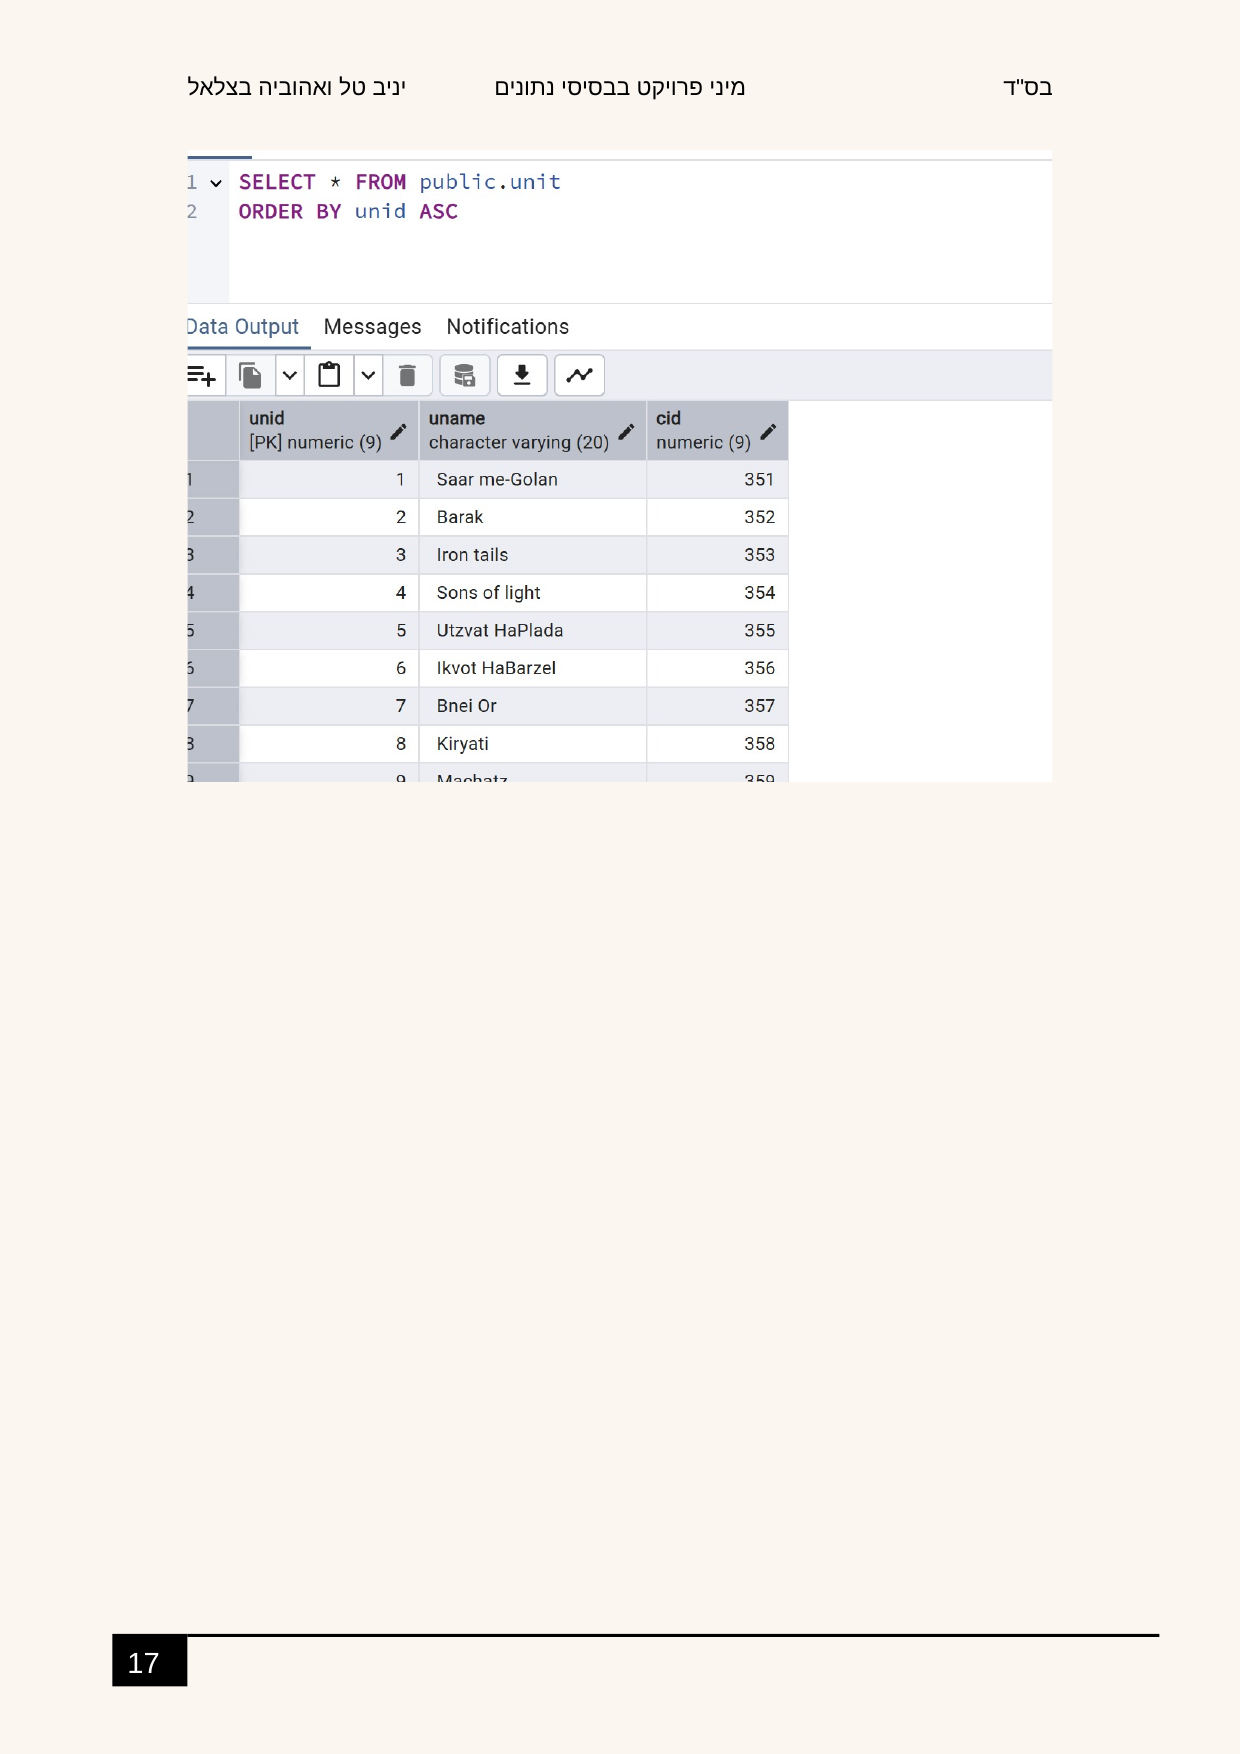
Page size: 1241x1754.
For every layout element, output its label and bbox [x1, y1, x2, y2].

picture [187, 150, 1053, 782]
